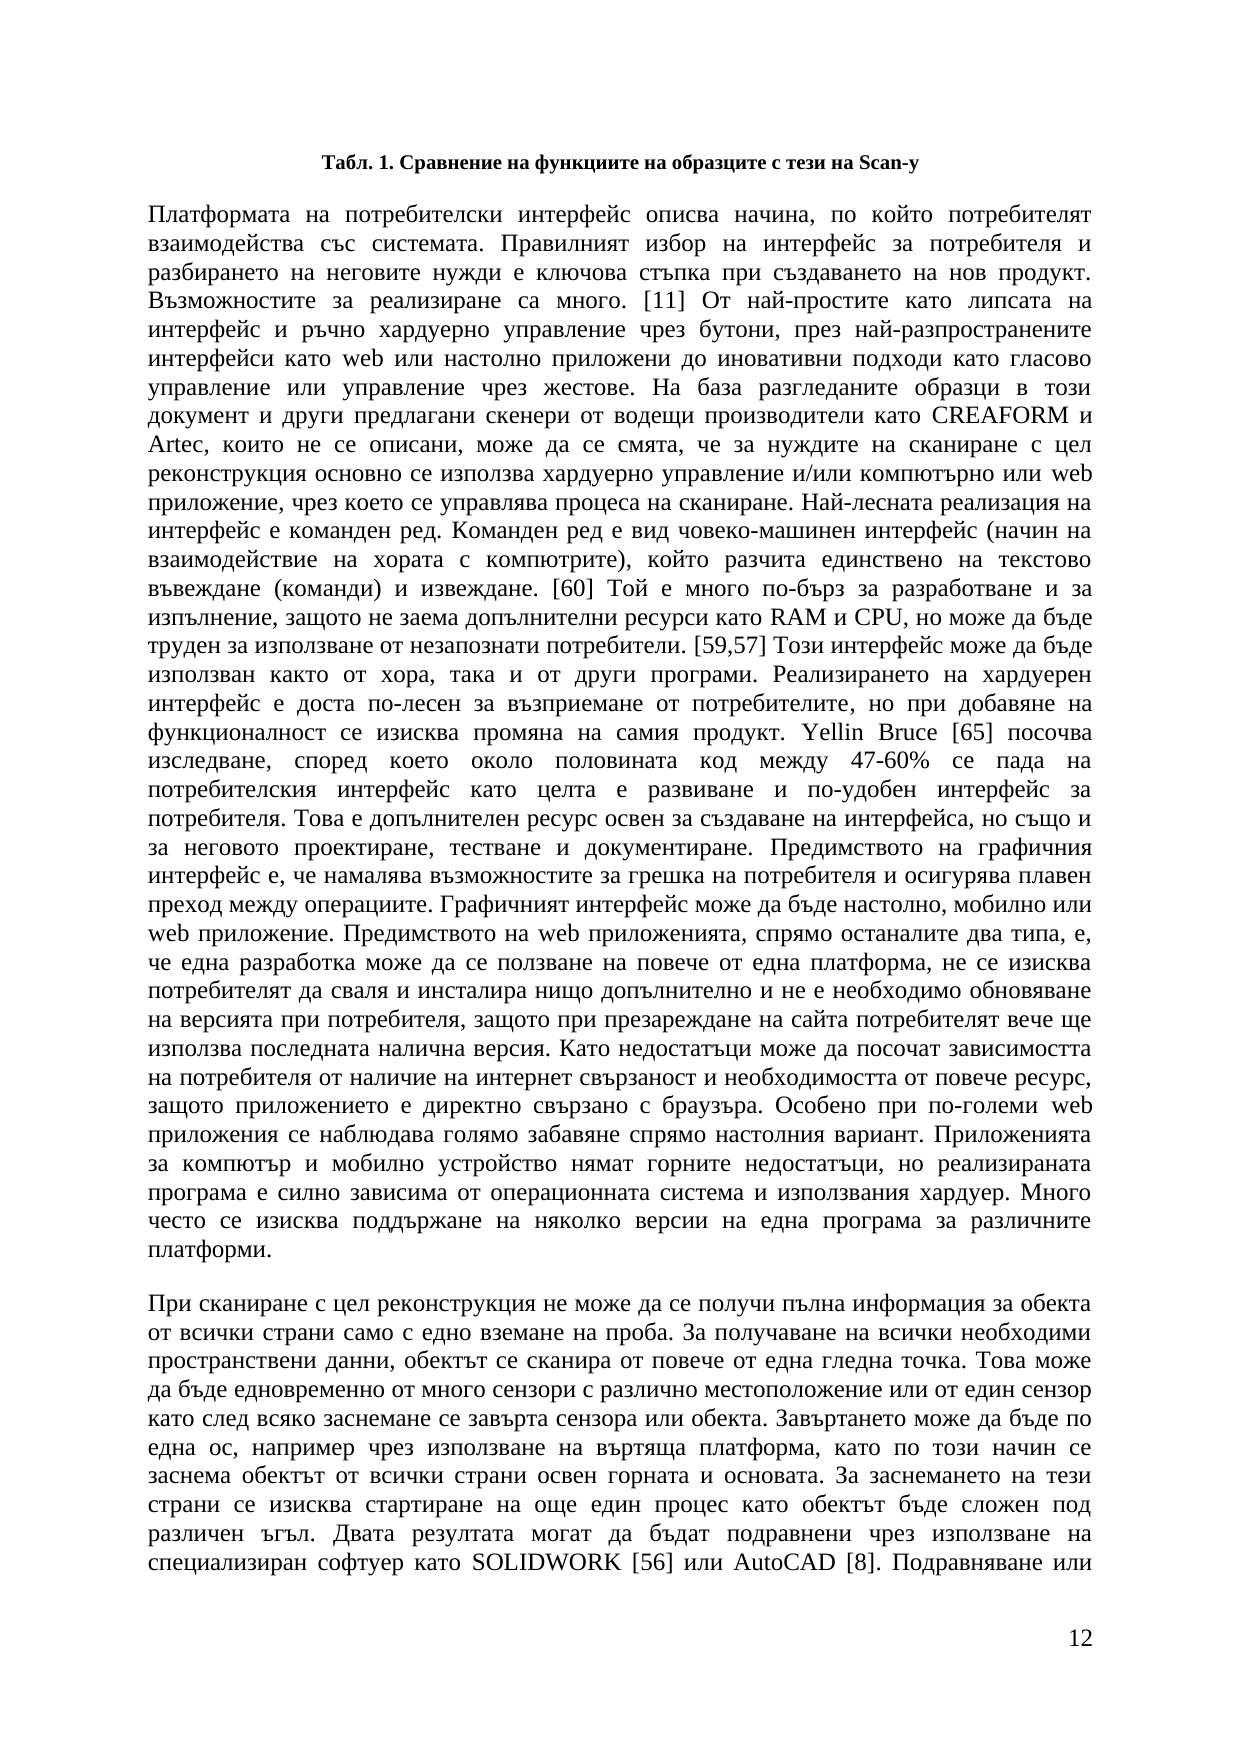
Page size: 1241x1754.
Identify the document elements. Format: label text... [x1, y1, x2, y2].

text Табл. 1. Сравнение на функциите на образците с тези на Scan-y [148, 150, 1093, 174]
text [148, 1288, 1093, 1575]
text Платформата на потребителски интерфейс описва начина, по който потребителят взаимодейства със системата. Правилният избор на интерфейс за потребителя и разбирането на неговите нужди е ключова стъпка при създаването на нов продукт. Възможностите за реализиране са много. [11] От най-простите като липсата на интерфейс и ръчно хардуерно управление чрез бутони, през най-разпространените интерфейси като web или настолно приложени до иновативни подходи като гласово управление или управление чрез жестове. На база разгледаните образци в този документ и други предлагани скенери от водещи производители като CREAFORM и Artec, които не се описани, може да се смята, че за нуждите на сканиране с цел реконструкция основно се използва хардуерно управление и/или компютърно или web приложение, чрез което се управлява процеса на сканиране. Най-лесната реализация на интерфейс е команден ред. Команден ред е вид човеко-машинен интерфейс (начин на взаимодействие на хората с компютрите), който разчита единствено на текстово въвеждане (команди) и извеждане. [60] Toй е много по-бърз за разработване и за изпълнение, защото не заема допълнителни ресурси като RAM и CPU, но може да бъде труден за използване от незапознати потребители. [59,57] Този интерфейс може да бъде използван както от хора, така и от други програми. Реализирането на хардуерен интерфейс е доста по-лесен за възприемане от потребителите, но при добавяне на функционалност се изисква промяна на самия продукт. Yellin Bruce [65] посочва изследване, според което около половината код между 47-60% се пада на потребителския интерфейс като целта е развиване и по-удобен интерфейс за потребителя. Това е допълнителен ресурс освен за създаване на интерфейса, но също и за неговото проектиране, тестване и документиране. Предимството на графичния интерфейс е, че намалява възможностите за грешка на потребителя и осигурява плавен преход между операциите. Графичният интерфейс може да бъде настолно, мобилно или web приложение. Предимството на web приложенията, спрямо останалите два типа, е, че една разработка може да се ползване на повече от една платформа, не се изисква потребителят да сваля и инсталира нищо допълнително и не е необходимо обновяване на версията при потребителя, защото при презареждане на сайта потребителят вече ще използва последната налична версия. Като недостатъци може да посочат зависимостта на потребителя от наличие на интернет свързаност и необходимостта от повече ресурс, защото приложението е директно свързано с браузъра. Особено при по-големи web приложения се наблюдава голямо забавяне спрямо настолния вариант. Приложенията за компютър и мобилно устройство нямат горните недостатъци, но реализираната програма е силно зависима от операционната система и използвания хардуер. Много често се изисква поддържане на няколко версии на една програма за различните платформи. [148, 199, 1093, 1263]
